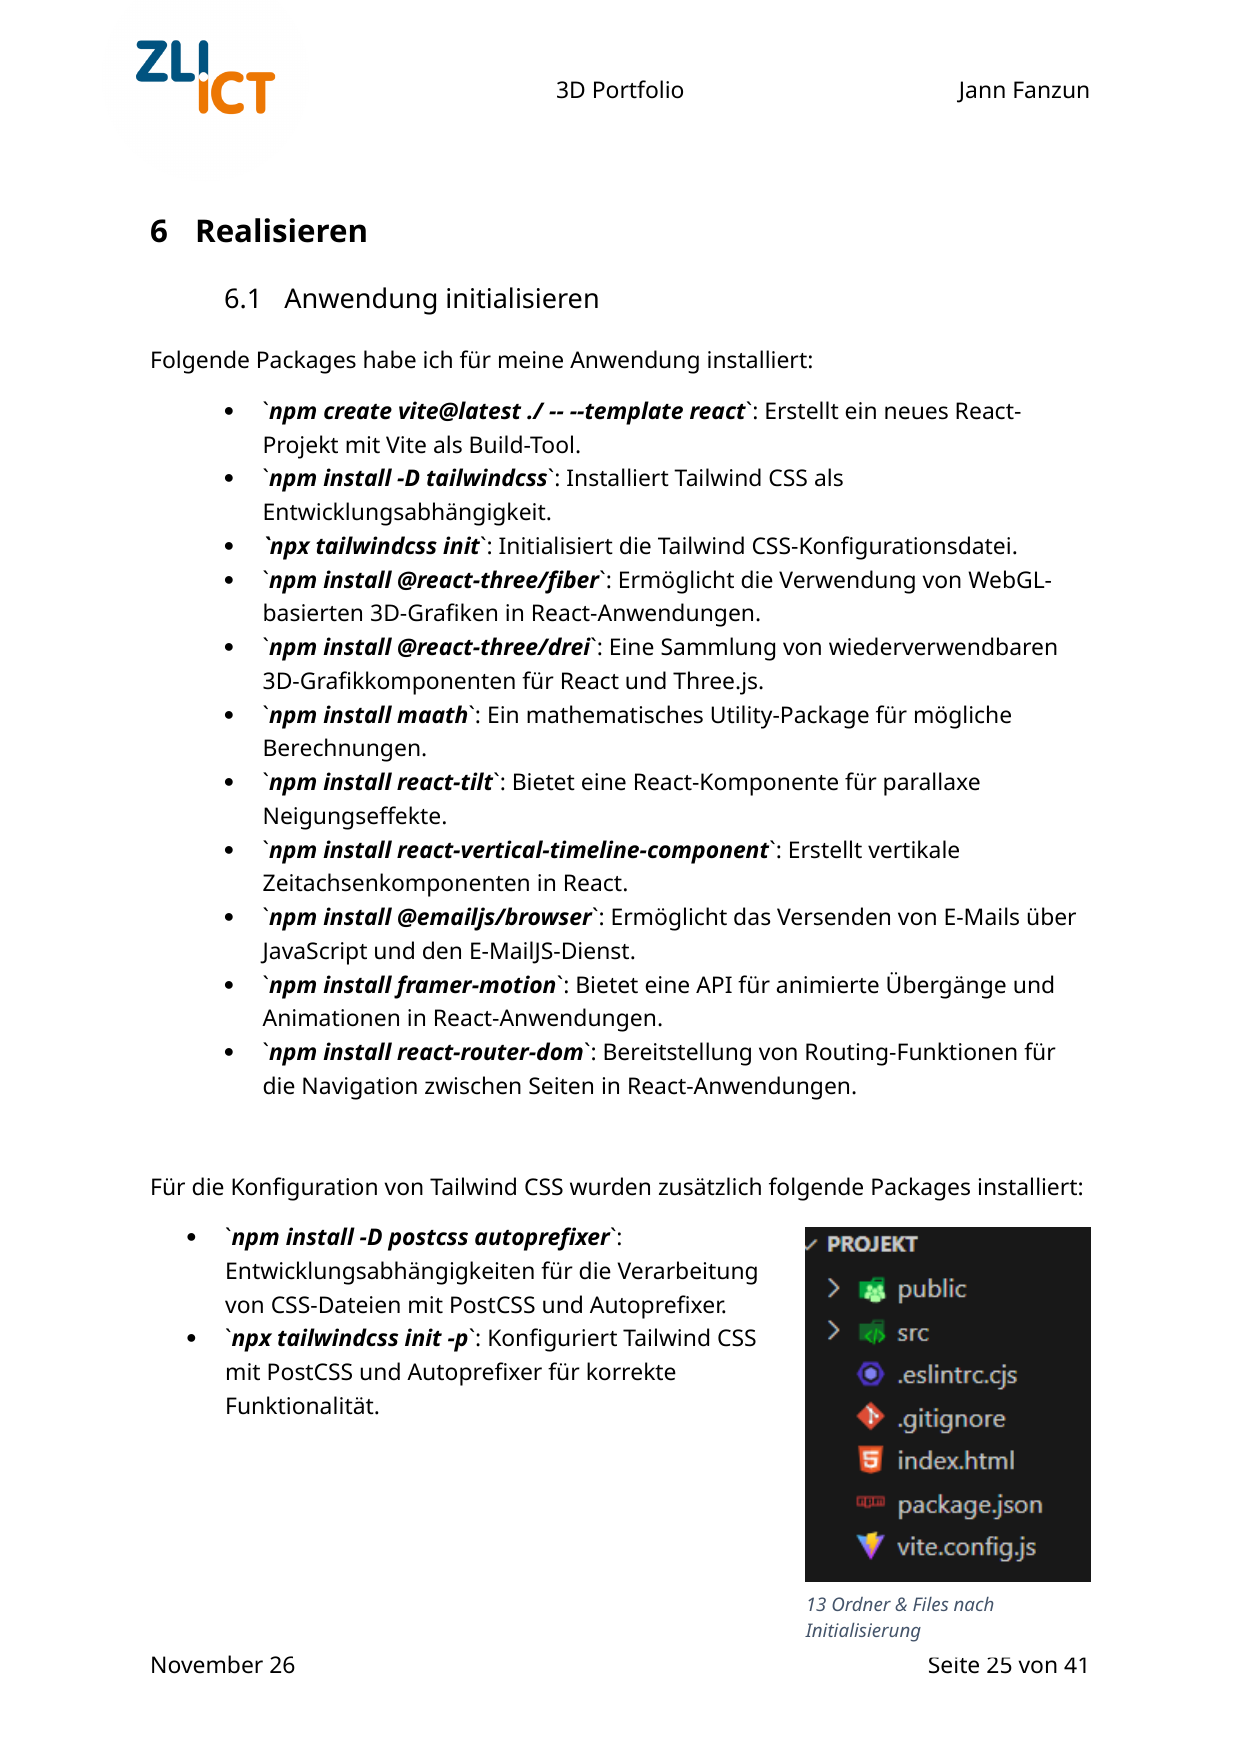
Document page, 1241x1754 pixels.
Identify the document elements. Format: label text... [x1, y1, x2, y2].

list `npm install @react-three/fiber`: Ermöglicht die Verwendung von WebGL-basierten 3D-Grafiken in React-Anwendungen. [225, 564, 1090, 629]
list `npm install framer-motion`: Bietet eine API für animierte Übergänge und Animationen in React-Anwendungen. [225, 969, 1090, 1034]
list `npm install maath`: Ein mathematisches Utility-Package für mögliche Berechnungen. [225, 699, 1090, 764]
list `npm install react-tilt`: Bietet eine React-Komponente für parallaxe Neigungseffekte. [225, 766, 1090, 831]
list `npm install -D tailwindcss`: Installiert Tailwind CSS als Entwicklungsabhängigkeit. [225, 462, 1090, 527]
list `npm install -D postcss autoprefixer`: Entwicklungsabhängigkeiten für die Verarbeitung von CSS-Dateien mit PostCSS und Autoprefixer. [187, 1221, 1090, 1320]
list `npx tailwindcss init`: Initialisiert die Tailwind CSS-Konfigurationsdatei. [225, 530, 1090, 561]
list `npm install @emailjs/browser`: Ermöglicht das Versenden von E-Mails über JavaScript und den E-MailJS-Dienst. [225, 901, 1090, 966]
picture [100, 0, 311, 183]
subtitle Anwendung initialisieren [224, 280, 1090, 317]
list `npm install @react-three/drei`: Eine Sammlung von wiederverwendbaren 3D-Grafikkomponenten für React und Three.js. [225, 631, 1090, 696]
list `npx tailwindcss init -p`: Konfiguriert Tailwind CSS mit PostCSS und Autoprefixer für korrekte Funktionalität. [187, 1322, 805, 1421]
list `npm create vite@latest ./ -- --template react`: Erstellt ein neues React-Projekt mit Vite als Build-Tool. [225, 395, 1090, 460]
subtitle Realisieren [150, 209, 1090, 251]
picture [805, 1227, 1091, 1582]
list `npm install react-vertical-timeline-component`: Erstellt vertikale Zeitachsenkomponenten in React. [225, 834, 1090, 899]
text Folgende Packages habe ich für meine Anwendung installiert: [150, 344, 1090, 376]
list `npm install react-router-dom`: Bereitstellung von Routing-Funktionen für die Navigation zwischen Seiten in React-Anwendungen. [225, 1036, 1090, 1101]
text Für die Konfiguration von Tailwind CSS wurden zusätzlich folgende Packages installiert: [150, 1171, 1090, 1202]
